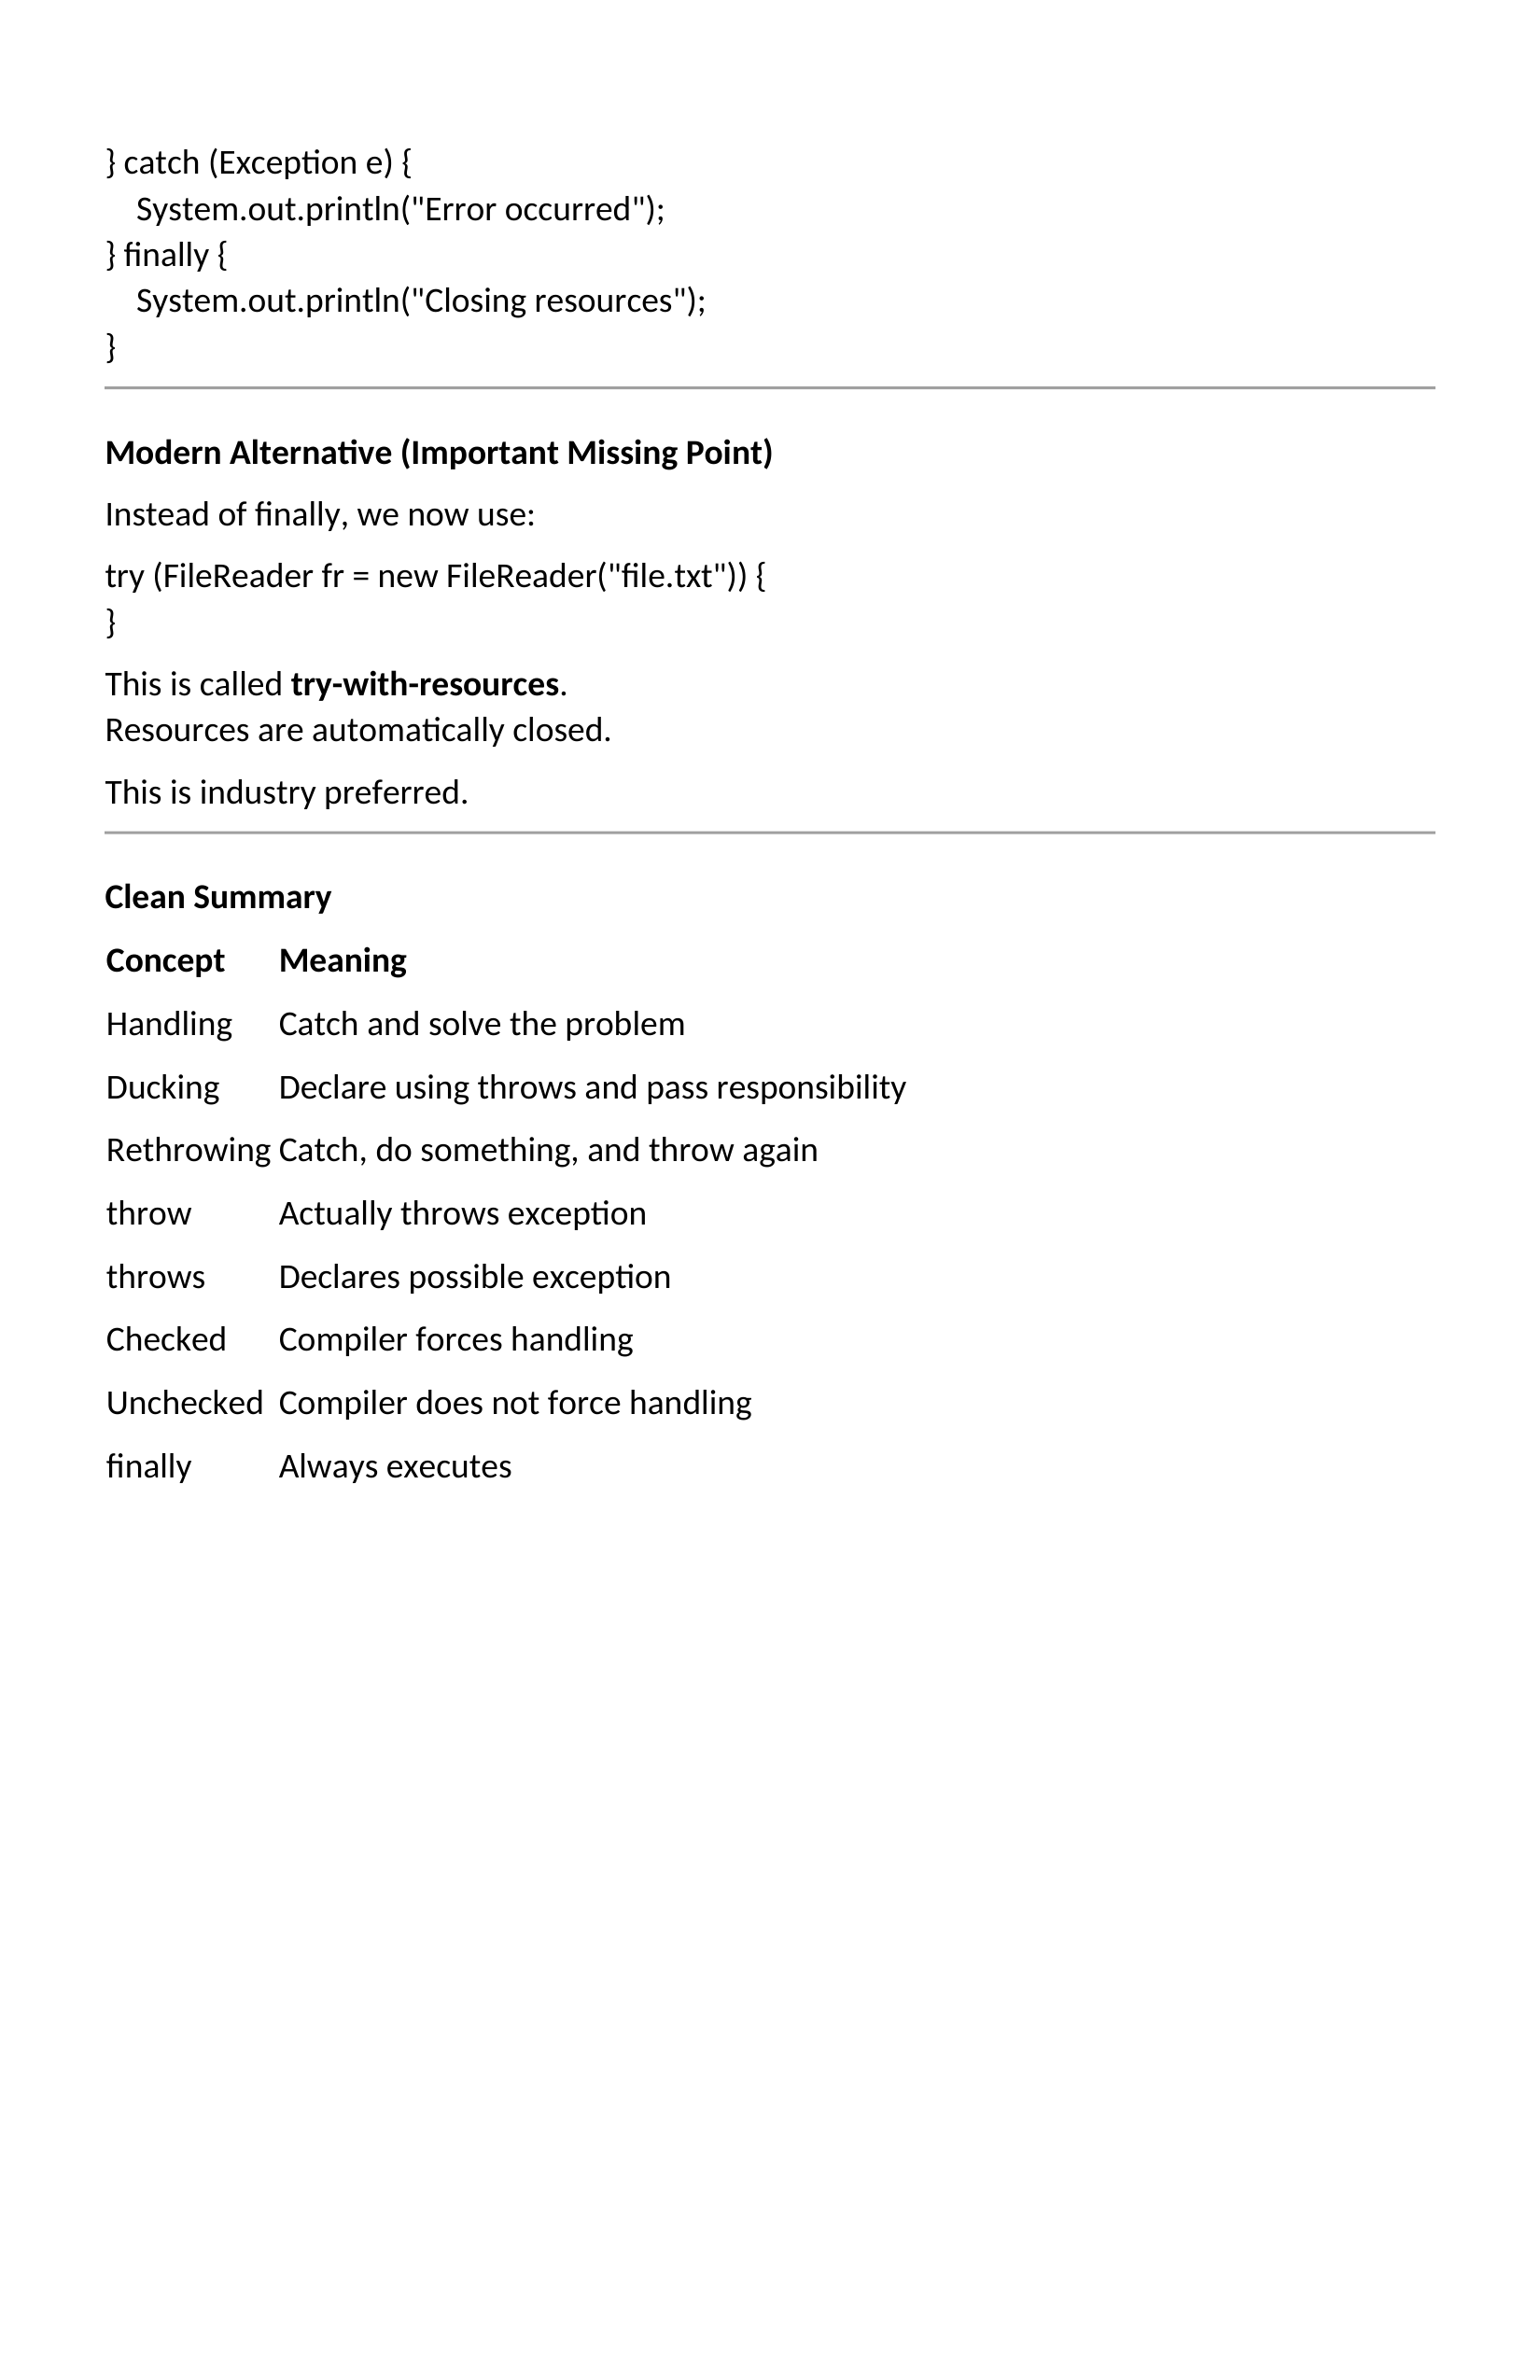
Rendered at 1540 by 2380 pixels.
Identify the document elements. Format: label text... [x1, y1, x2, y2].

table_cell Catch and solve the problem [277, 1000, 913, 1063]
text try (FileReader fr = new FileReader("file.txt")) { } [105, 553, 1435, 642]
text This is industry preferred. [105, 769, 1435, 812]
table_cell Compiler does not force handling [277, 1379, 913, 1442]
table_cell Always executes [277, 1442, 913, 1505]
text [105, 140, 1435, 368]
table_cell throw [105, 1190, 277, 1253]
table_header Concept [105, 937, 277, 1000]
table_cell Rethrowing [105, 1127, 277, 1189]
text This is called try-with-resources. Resources are automatically closed. [105, 662, 1435, 750]
table_cell Checked [105, 1316, 277, 1379]
table_cell Handling [105, 1000, 277, 1063]
table_cell Declare using throws and pass responsibility [277, 1063, 913, 1127]
table_cell Actually throws exception [277, 1190, 913, 1253]
table_cell Unchecked [105, 1379, 277, 1442]
text Modern Alternative (Important Missing Point) [105, 430, 1435, 473]
text Instead of finally, we now use: [105, 492, 1435, 535]
table_header Meaning [277, 937, 913, 1000]
table_cell Ducking [105, 1063, 277, 1127]
text Clean Summary [105, 875, 1435, 917]
table_cell finally [105, 1442, 277, 1505]
table_cell Catch, do something, and throw again [277, 1127, 913, 1189]
table_cell throws [105, 1253, 277, 1316]
table_cell Declares possible exception [277, 1253, 913, 1316]
table_cell Compiler forces handling [277, 1316, 913, 1379]
